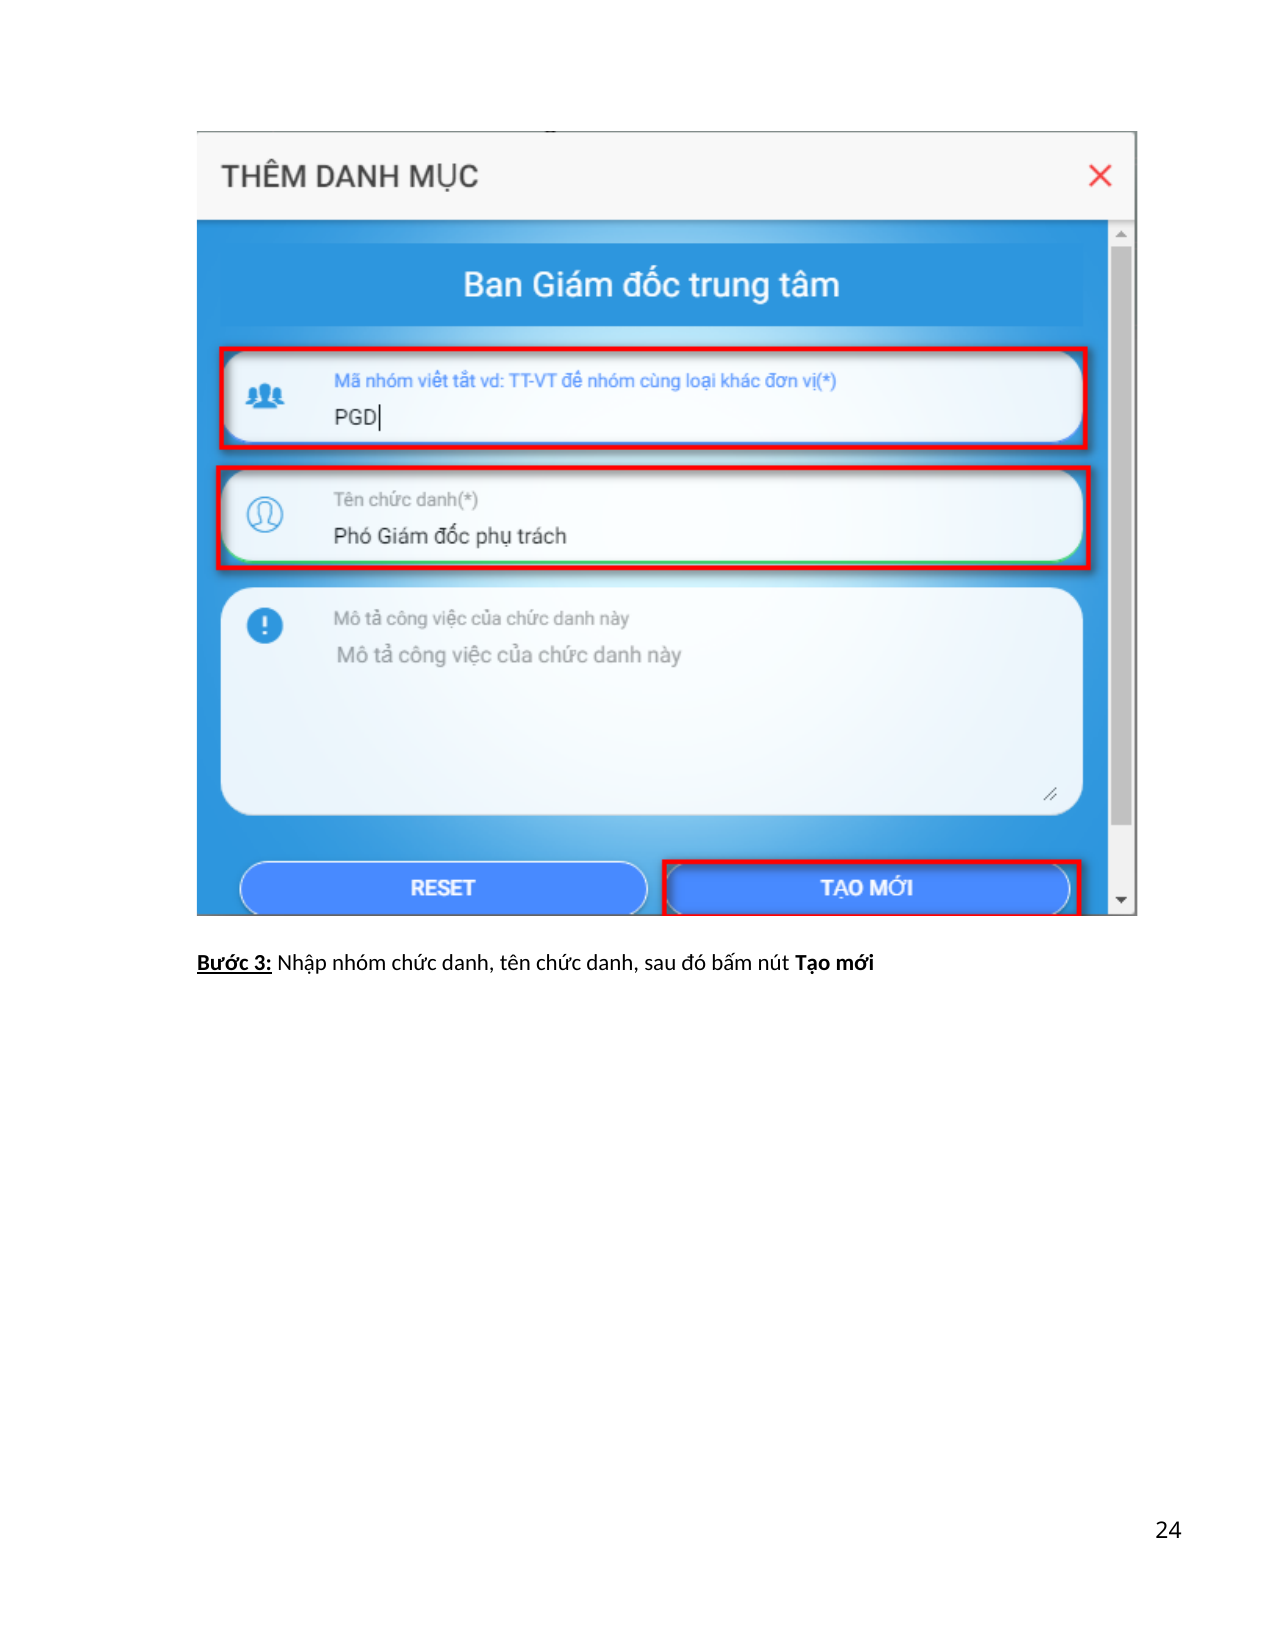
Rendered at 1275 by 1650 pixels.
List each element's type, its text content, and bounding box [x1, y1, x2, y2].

list Bước 3: Nhập nhóm chức danh, tên chức danh, sau đó bấm nút Tạo mới [197, 948, 1181, 976]
picture [196, 131, 1138, 916]
